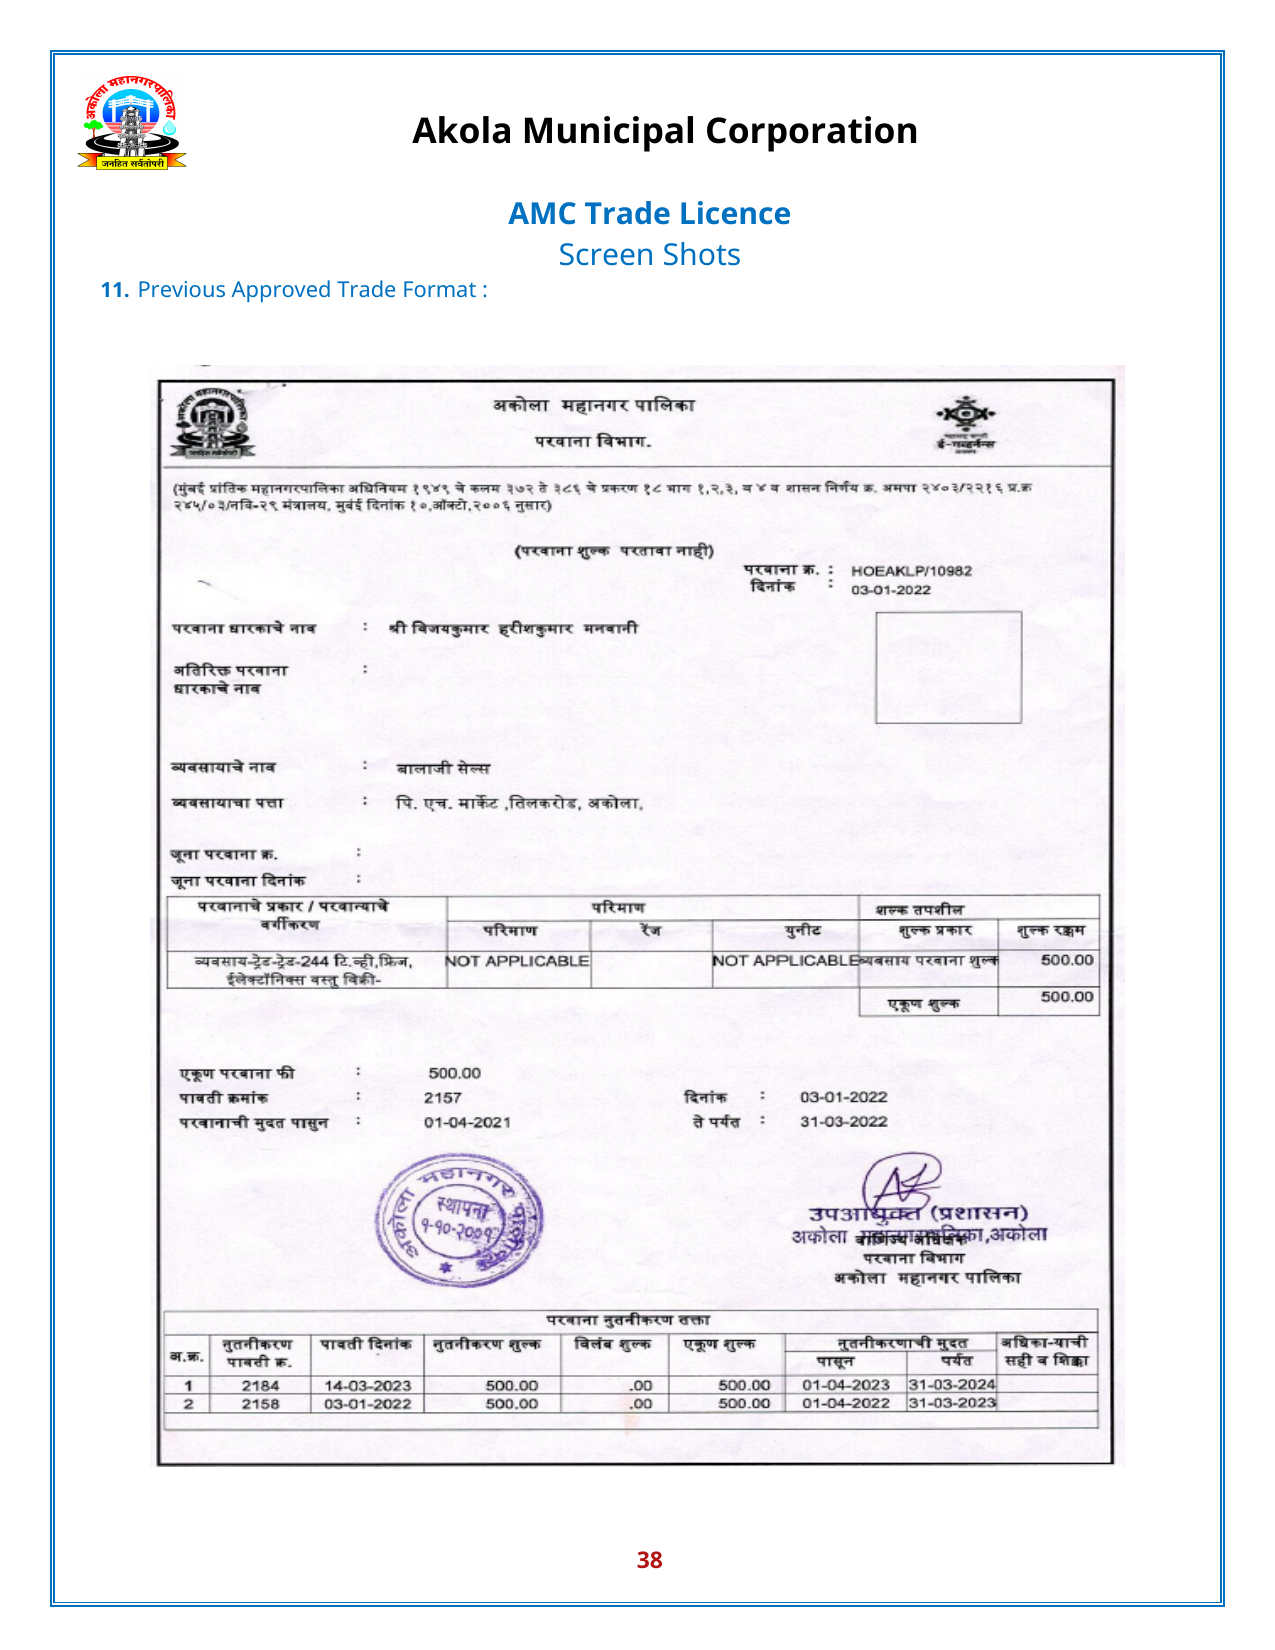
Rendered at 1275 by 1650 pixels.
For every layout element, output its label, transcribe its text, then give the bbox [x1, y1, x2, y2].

picture [77, 76, 187, 170]
list Previous Approved Trade Format : [100, 274, 1211, 304]
picture [150, 365, 1125, 1467]
text AMC Trade Licence [89, 192, 1211, 233]
text Screen Shots [89, 233, 1211, 274]
